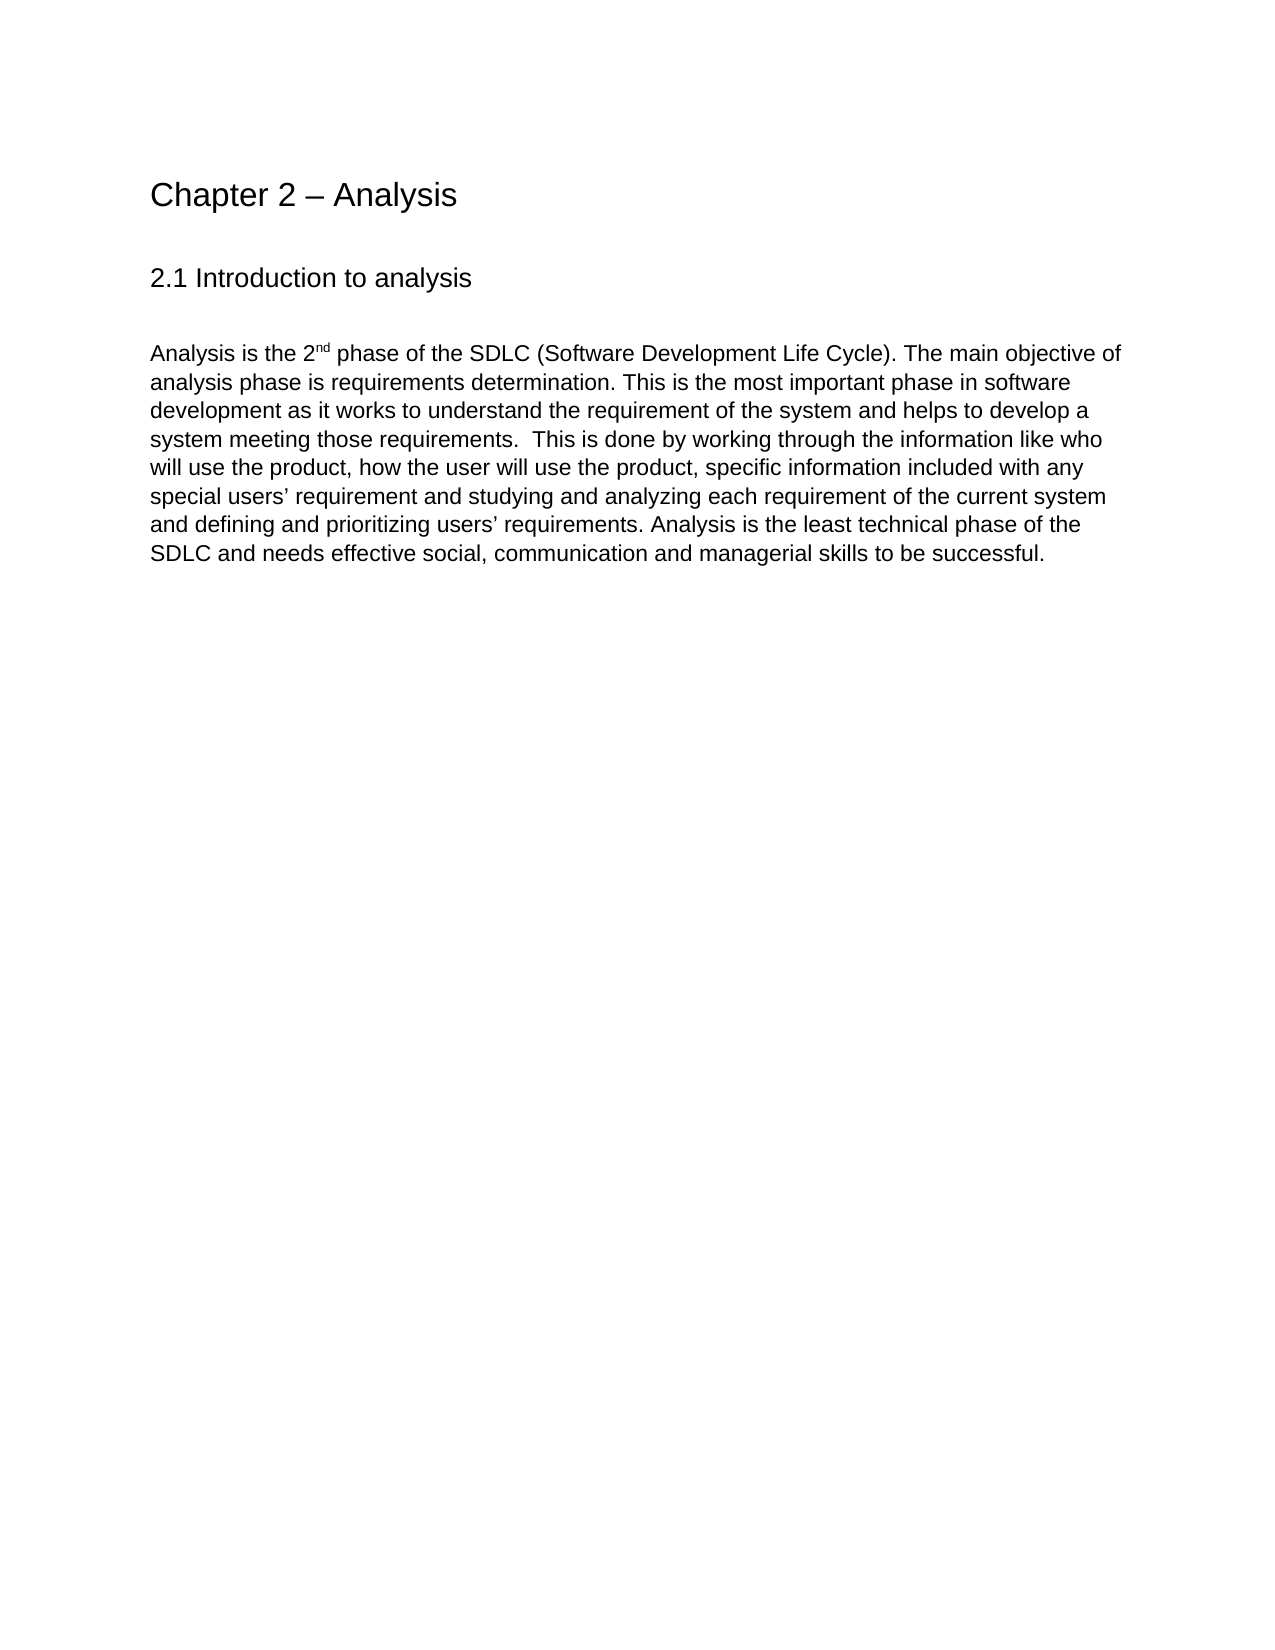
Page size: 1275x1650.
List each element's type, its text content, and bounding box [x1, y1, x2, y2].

subtitle Chapter 2 – Analysis [150, 175, 1125, 213]
text Analysis is the 2nd phase of the SDLC (Software Development Life Cycle). The main objective of analysis phase is requirements determination. This is the most important phase in software development as it works to understand the requirement of the system and helps to develop a system meeting those requirements. This is done by working through the information like who will use the product, how the user will use the product, specific information included with any special users’ requirement and studying and analyzing each requirement of the current system and defining and prioritizing users’ requirements. Analysis is the least technical phase of the SDLC and needs effective social, communication and managerial skills to be successful. [150, 340, 1125, 566]
subtitle 2.1 Introduction to analysis [150, 262, 1125, 293]
